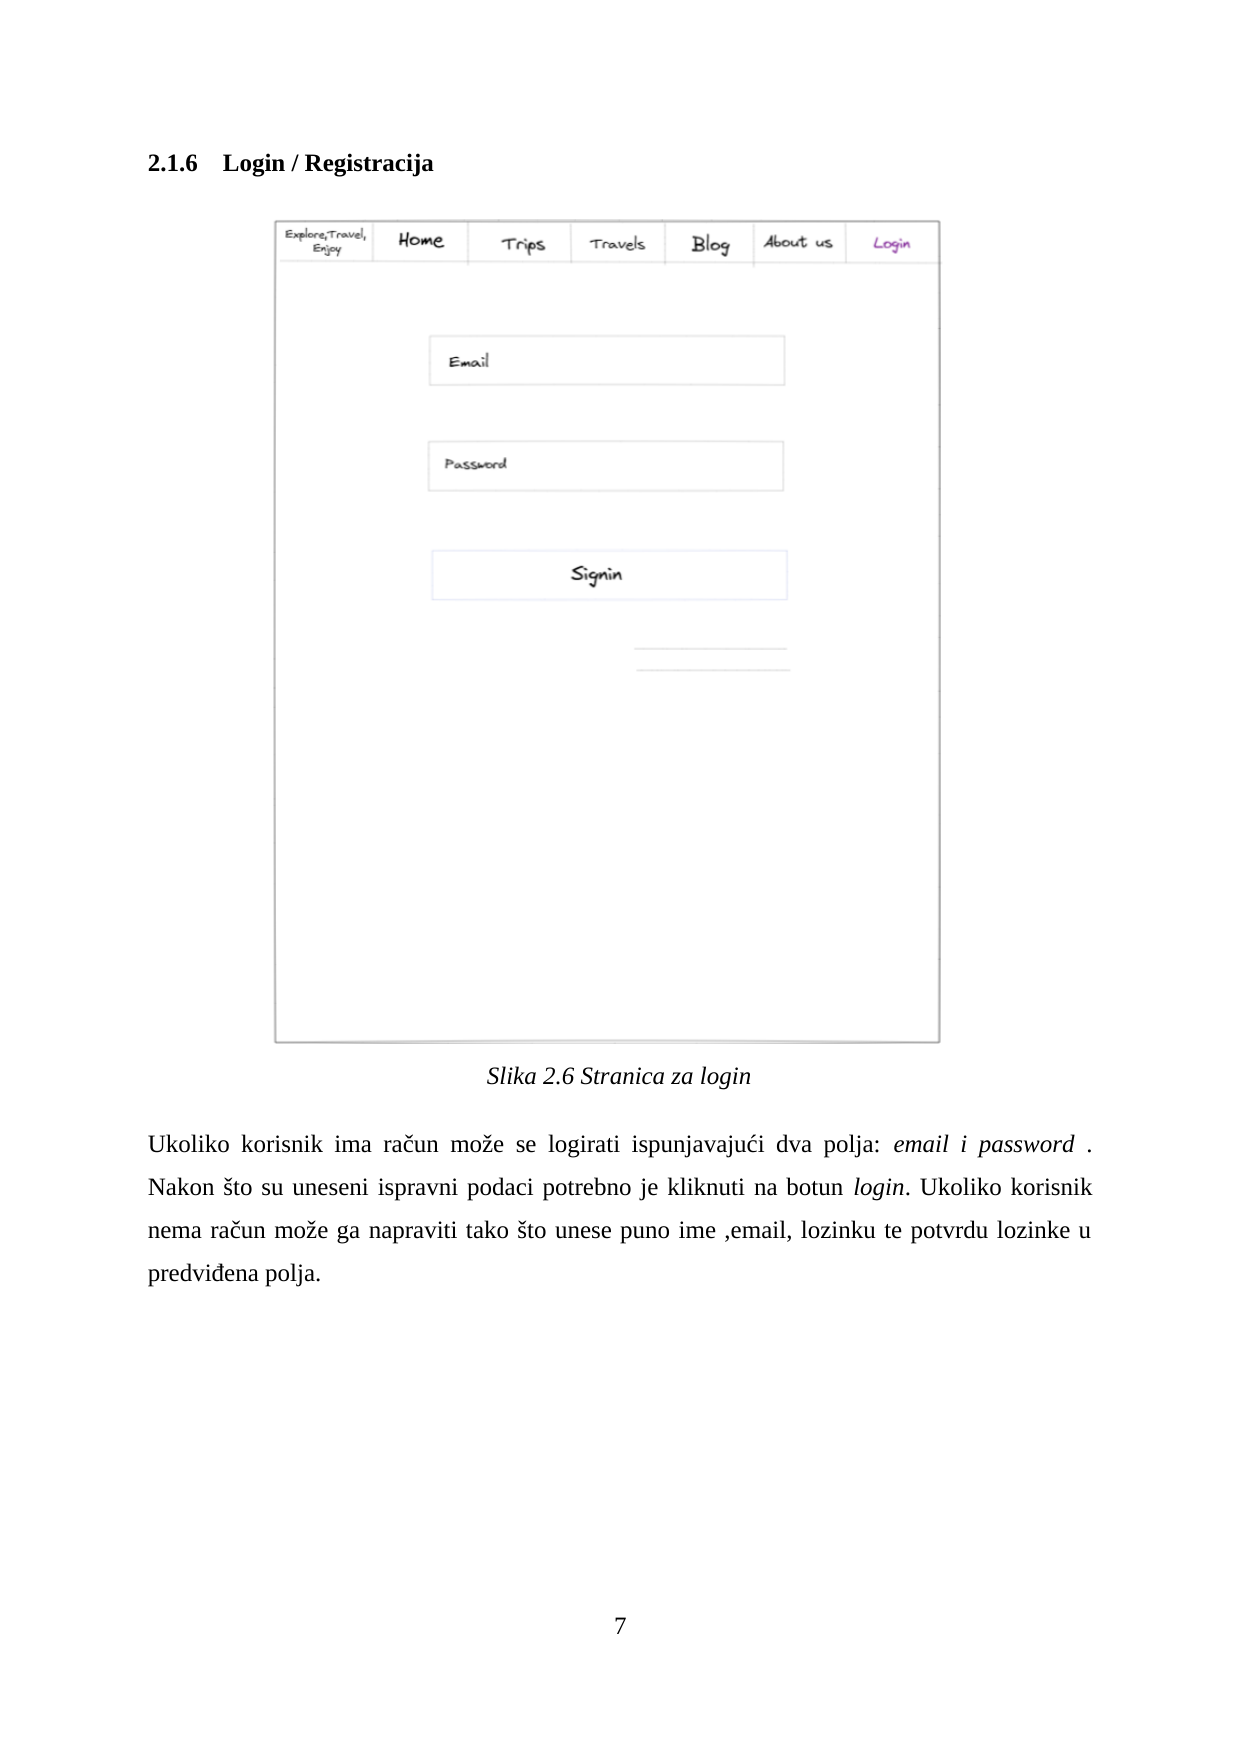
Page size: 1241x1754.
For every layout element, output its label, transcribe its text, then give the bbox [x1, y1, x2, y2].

subtitle Login / Registracija [148, 148, 1092, 176]
text Ukoliko korisnik ima račun može se logirati ispunjavajući dva polja: email i password . Nakon što su uneseni ispravni podaci potrebno je kliknuti na botun login. Ukoliko korisnik nema račun može ga napraviti tako što unese puno ime ,email, lozinku te potvrdu lozinke u predviđena polja. [148, 1129, 1092, 1287]
picture [266, 215, 974, 1061]
text Slika 2.6 Stranica za login [148, 1061, 1092, 1090]
